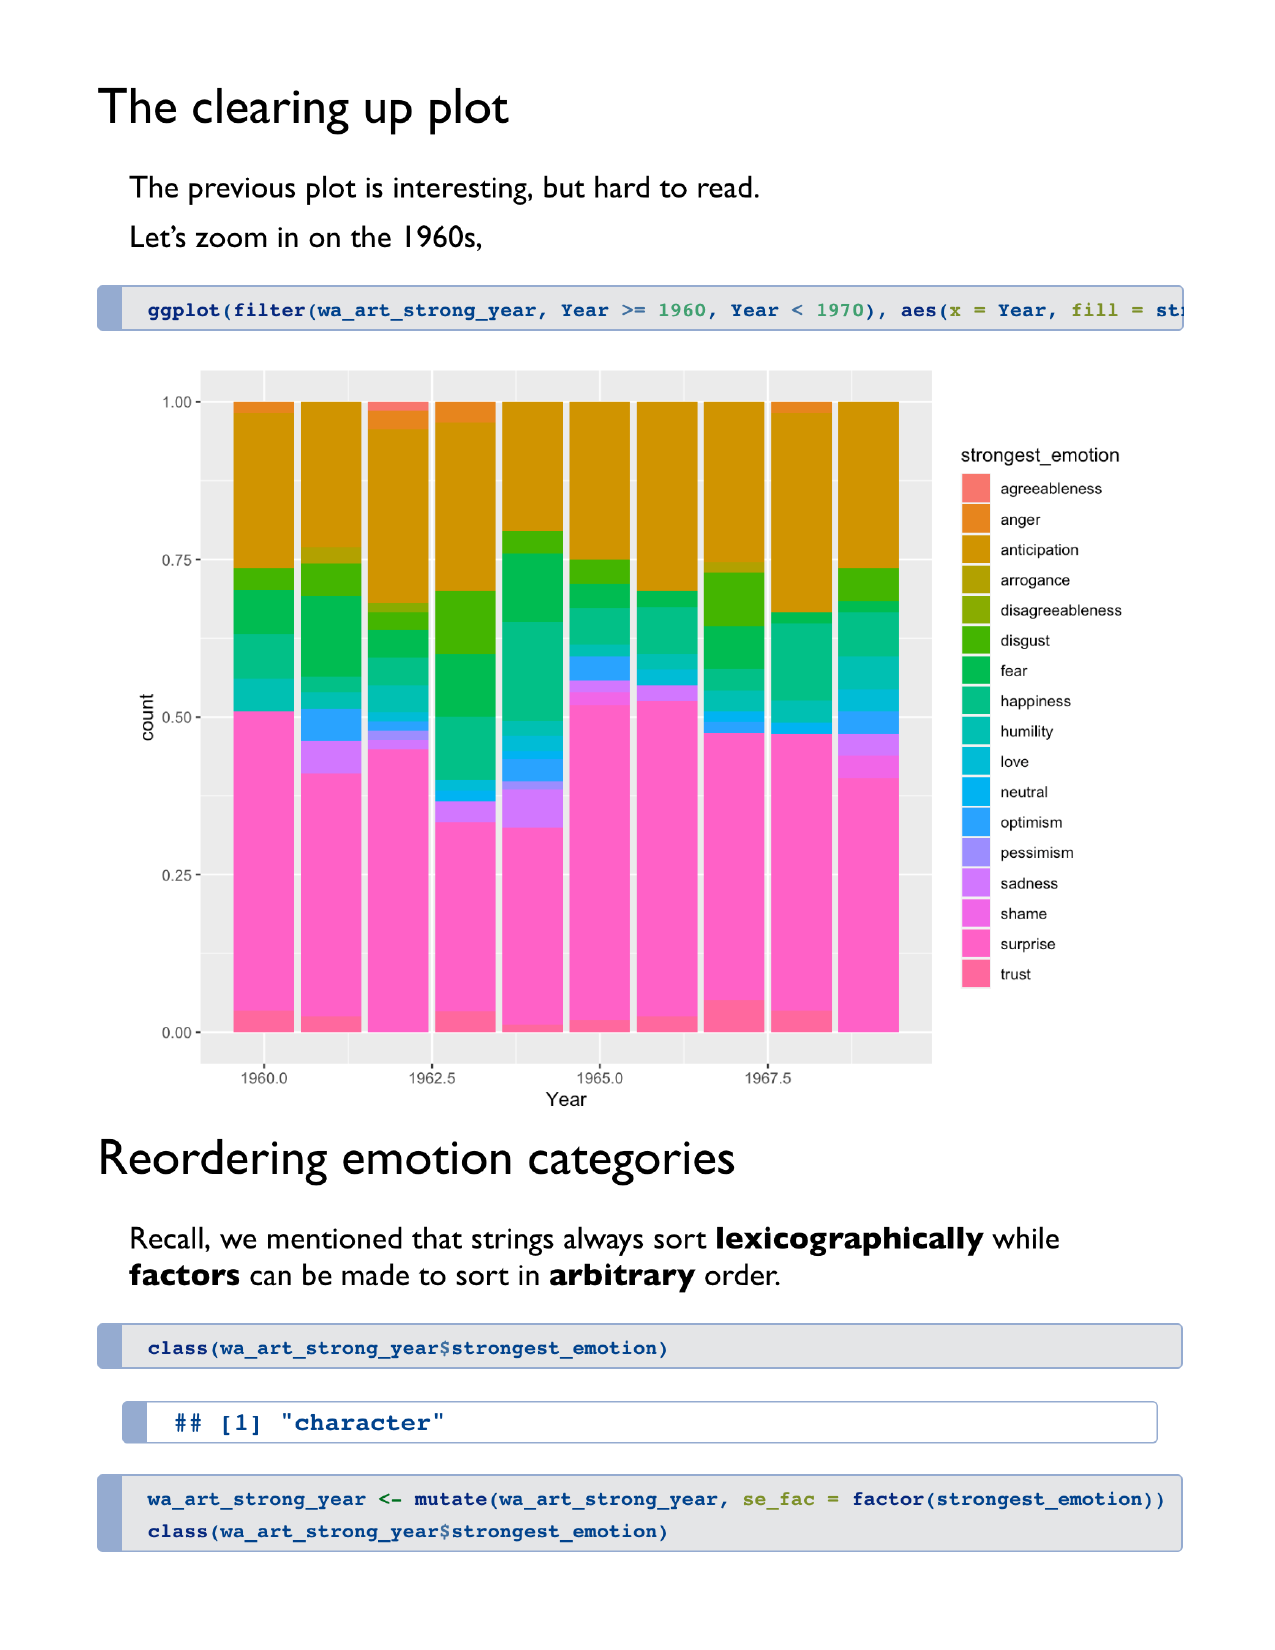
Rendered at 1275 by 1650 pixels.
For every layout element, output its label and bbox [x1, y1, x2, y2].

picture [75, 75, 1200, 1565]
